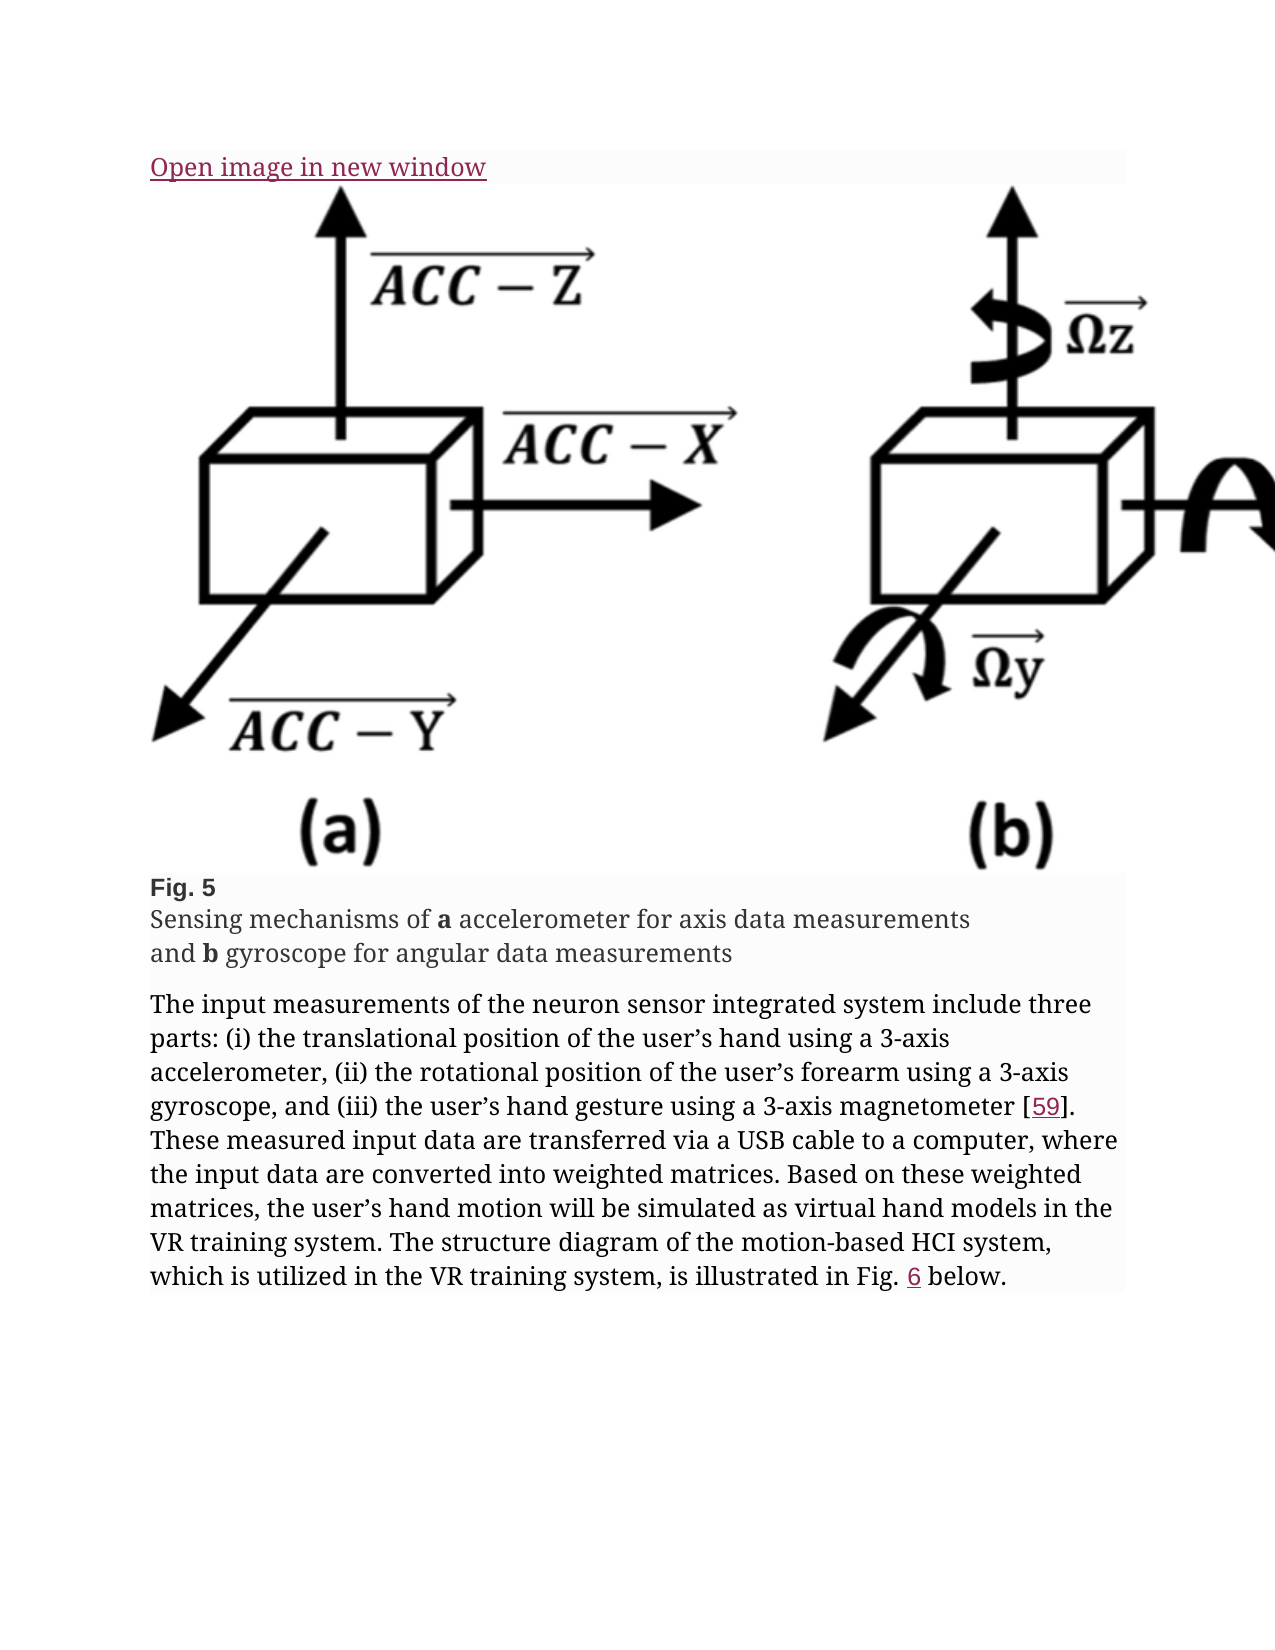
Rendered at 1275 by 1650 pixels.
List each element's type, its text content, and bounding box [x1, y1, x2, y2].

text Sensing mechanisms of a accelerometer for axis data measurements and b gyroscope for angular data measurements [150, 902, 1125, 970]
text The input measurements of the neuron sensor integrated system include three parts: (i) the translational position of the user’s hand using a 3-axis accelerometer, (ii) the rotational position of the user’s forearm using a 3-axis gyroscope, and (iii) the user’s hand gesture using a 3-axis magnetometer [59]. These measured input data are transferred via a USB cable to a computer, where the input data are converted into weighted matrices. Based on these weighted matrices, the user’s hand motion will be simulated as virtual hand models in the VR training system. The structure diagram of the motion-based HCI system, which is utilized in the VR training system, is illustrated in Fig. 6 below. [150, 986, 1125, 1293]
text Fig. 5 [150, 873, 1125, 902]
picture [150, 184, 1275, 873]
text Open image in new window [150, 150, 1125, 184]
